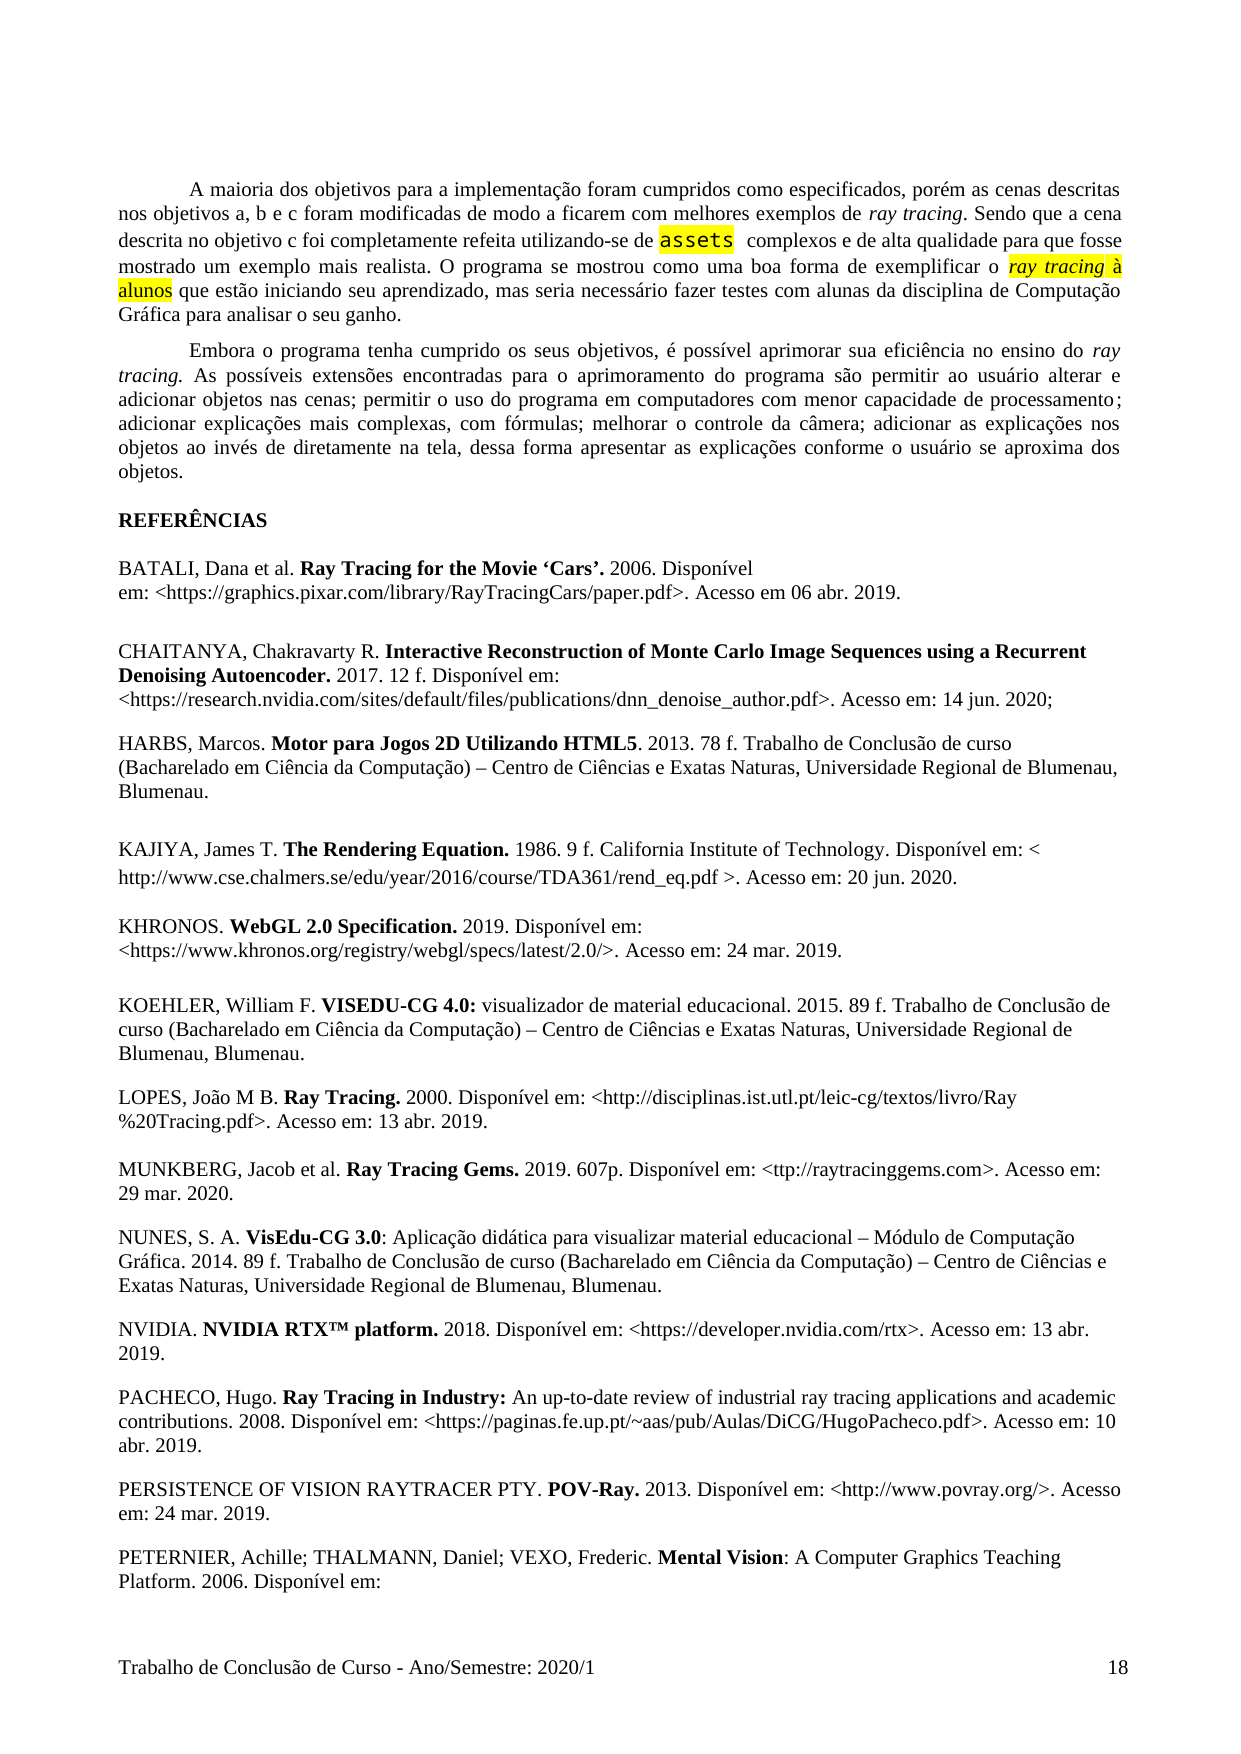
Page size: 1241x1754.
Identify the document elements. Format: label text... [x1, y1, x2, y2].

text PERSISTENCE OF VISION RAYTRACER PTY. POV-Ray. 2013. Disponível em: <http://www.povray.org/>. Acesso em: 24 mar. 2019. [118, 1477, 1122, 1525]
text A maioria dos objetivos para a implementação foram cumpridos como especificados, porém as cenas descritas nos objetivos a, b e c foram modificadas de modo a ficarem com melhores exemplos de ray tracing. Sendo que a cena descrita no objetivo c foi completamente refeita utilizando-se de assets complexos e de alta qualidade para que fosse mostrado um exemplo mais realista. O programa se mostrou como uma boa forma de exemplificar o ray tracing à alunos que estão iniciando seu aprendizado, mas seria necessário fazer testes com alunas da disciplina de Computação Gráfica para analisar o seu ganho. [118, 177, 1122, 326]
text NVIDIA. NVIDIA RTX™ platform. 2018. Disponível em: <https://developer.nvidia.com/rtx>. Acesso em: 13 abr. 2019. [118, 1317, 1122, 1365]
text BATALI, Dana et al. Ray Tracing for the Movie ‘Cars’. 2006. Disponível em: <https://graphics.pixar.com/library/RayTracingCars/paper.pdf>. Acesso em 06 abr. 2019. [118, 556, 1122, 604]
text KAJIYA, James T. The Rendering Equation. 1986. 9 f. California Institute of Technology. Disponível em: < http://www.cse.chalmers.se/edu/year/2016/course/TDA361/rend_eq.pdf >. Acesso em: 20 jun. 2020. [118, 837, 1122, 890]
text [118, 1545, 1122, 1593]
text PACHECO, Hugo. Ray Tracing in Industry: An up-to-date review of industrial ray tracing applications and academic contributions. 2008. Disponível em: <https://paginas.fe.up.pt/~aas/pub/Aulas/DiCG/HugoPacheco.pdf>. Acesso em: 10 abr. 2019. [118, 1385, 1122, 1457]
text <https://www.khronos.org/registry/webgl/specs/latest/2.0/>. Acesso em: 24 mar. 2019. [118, 938, 1122, 962]
text LOPES, João M B. Ray Tracing. 2000. Disponível em: <http://disciplinas.ist.utl.pt/leic-cg/textos/livro/Ray%20Tracing.pdf>. Acesso em: 13 abr. 2019. [118, 1085, 1122, 1133]
text Embora o programa tenha cumprido os seus objetivos, é possível aprimorar sua eficiência no ensino do ray tracing. As possíveis extensões encontradas para o aprimoramento do programa são permitir ao usuário alterar e adicionar objetos nas cenas; permitir o uso do programa em computadores com menor capacidade de processamento; adicionar explicações mais complexas, com fórmulas; melhorar o controle da câmera; adicionar as explicações nos objetos ao invés de diretamente na tela, dessa forma apresentar as explicações conforme o usuário se aproxima dos objetos. [118, 338, 1122, 483]
text CHAITANYA, Chakravarty R. Interactive Reconstruction of Monte Carlo Image Sequences using a Recurrent Denoising Autoencoder. 2017. 12 f. Disponível em: <https://research.nvidia.com/sites/default/files/publications/dnn_denoise_author.pdf>. Acesso em: 14 jun. 2020; [118, 638, 1122, 711]
text KOEHLER, William F. VISEDU-CG 4.0: visualizador de material educacional. 2015. 89 f. Trabalho de Conclusão de curso (Bacharelado em Ciência da Computação) – Centro de Ciências e Exatas Naturas, Universidade Regional de Blumenau, Blumenau. [118, 993, 1122, 1065]
text NUNES, S. A. VisEdu-CG 3.0: Aplicação didática para visualizar material educacional – Módulo de Computação Gráfica. 2014. 89 f. Trabalho de Conclusão de curso (Bacharelado em Ciência da Computação) – Centro de Ciências e Exatas Naturas, Universidade Regional de Blumenau, Blumenau. [118, 1225, 1122, 1297]
text KHRONOS. WebGL 2.0 Specification. 2019. Disponível em: [118, 914, 1122, 938]
text HARBS, Marcos. Motor para Jogos 2D Utilizando HTML5. 2013. 78 f. Trabalho de Conclusão de curso (Bacharelado em Ciência da Computação) – Centro de Ciências e Exatas Naturas, Universidade Regional de Blumenau, Blumenau. [118, 731, 1122, 803]
text Referências [118, 508, 1122, 532]
text MUNKBERG, Jacob et al. Ray Tracing Gems. 2019. 607p. Disponível em: <ttp://raytracinggems.com>. Acesso em: 29 mar. 2020. [118, 1157, 1122, 1205]
